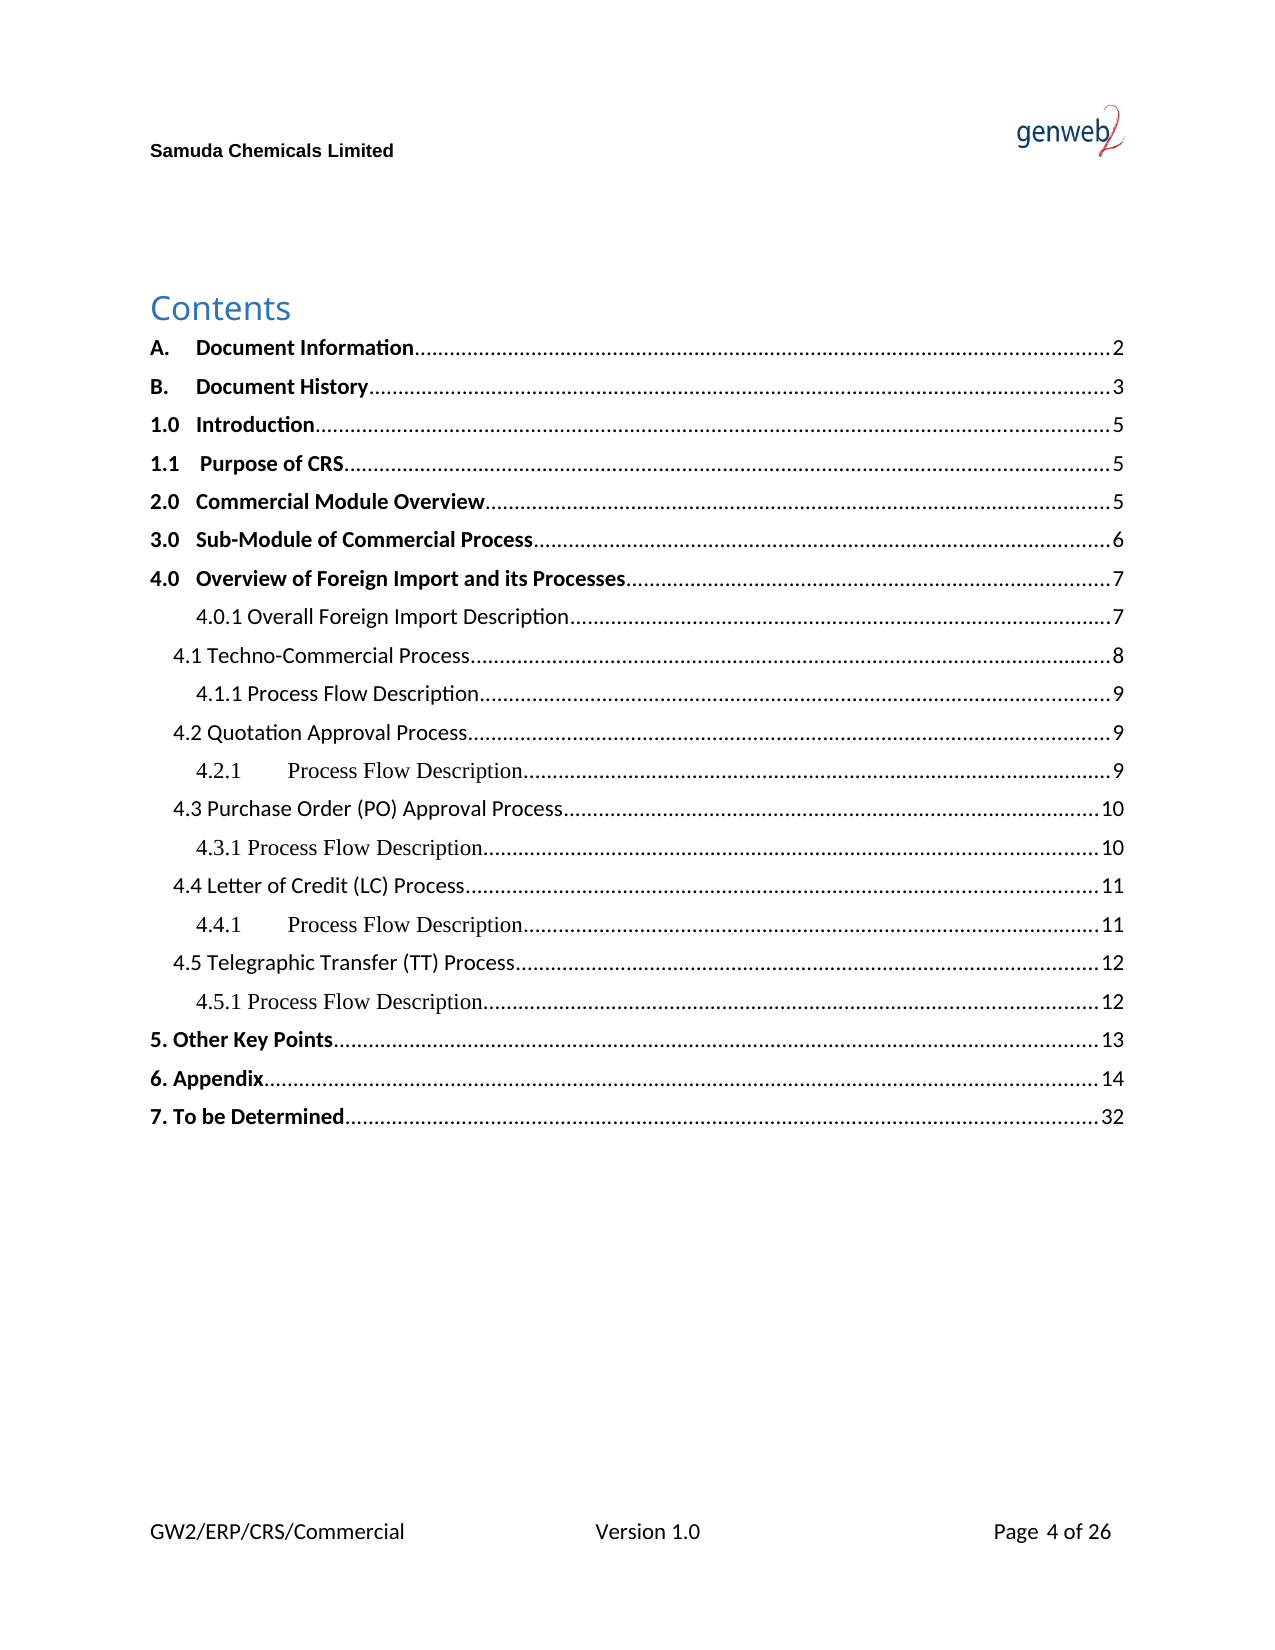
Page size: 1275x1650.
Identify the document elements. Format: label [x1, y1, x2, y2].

picture [1017, 105, 1125, 158]
